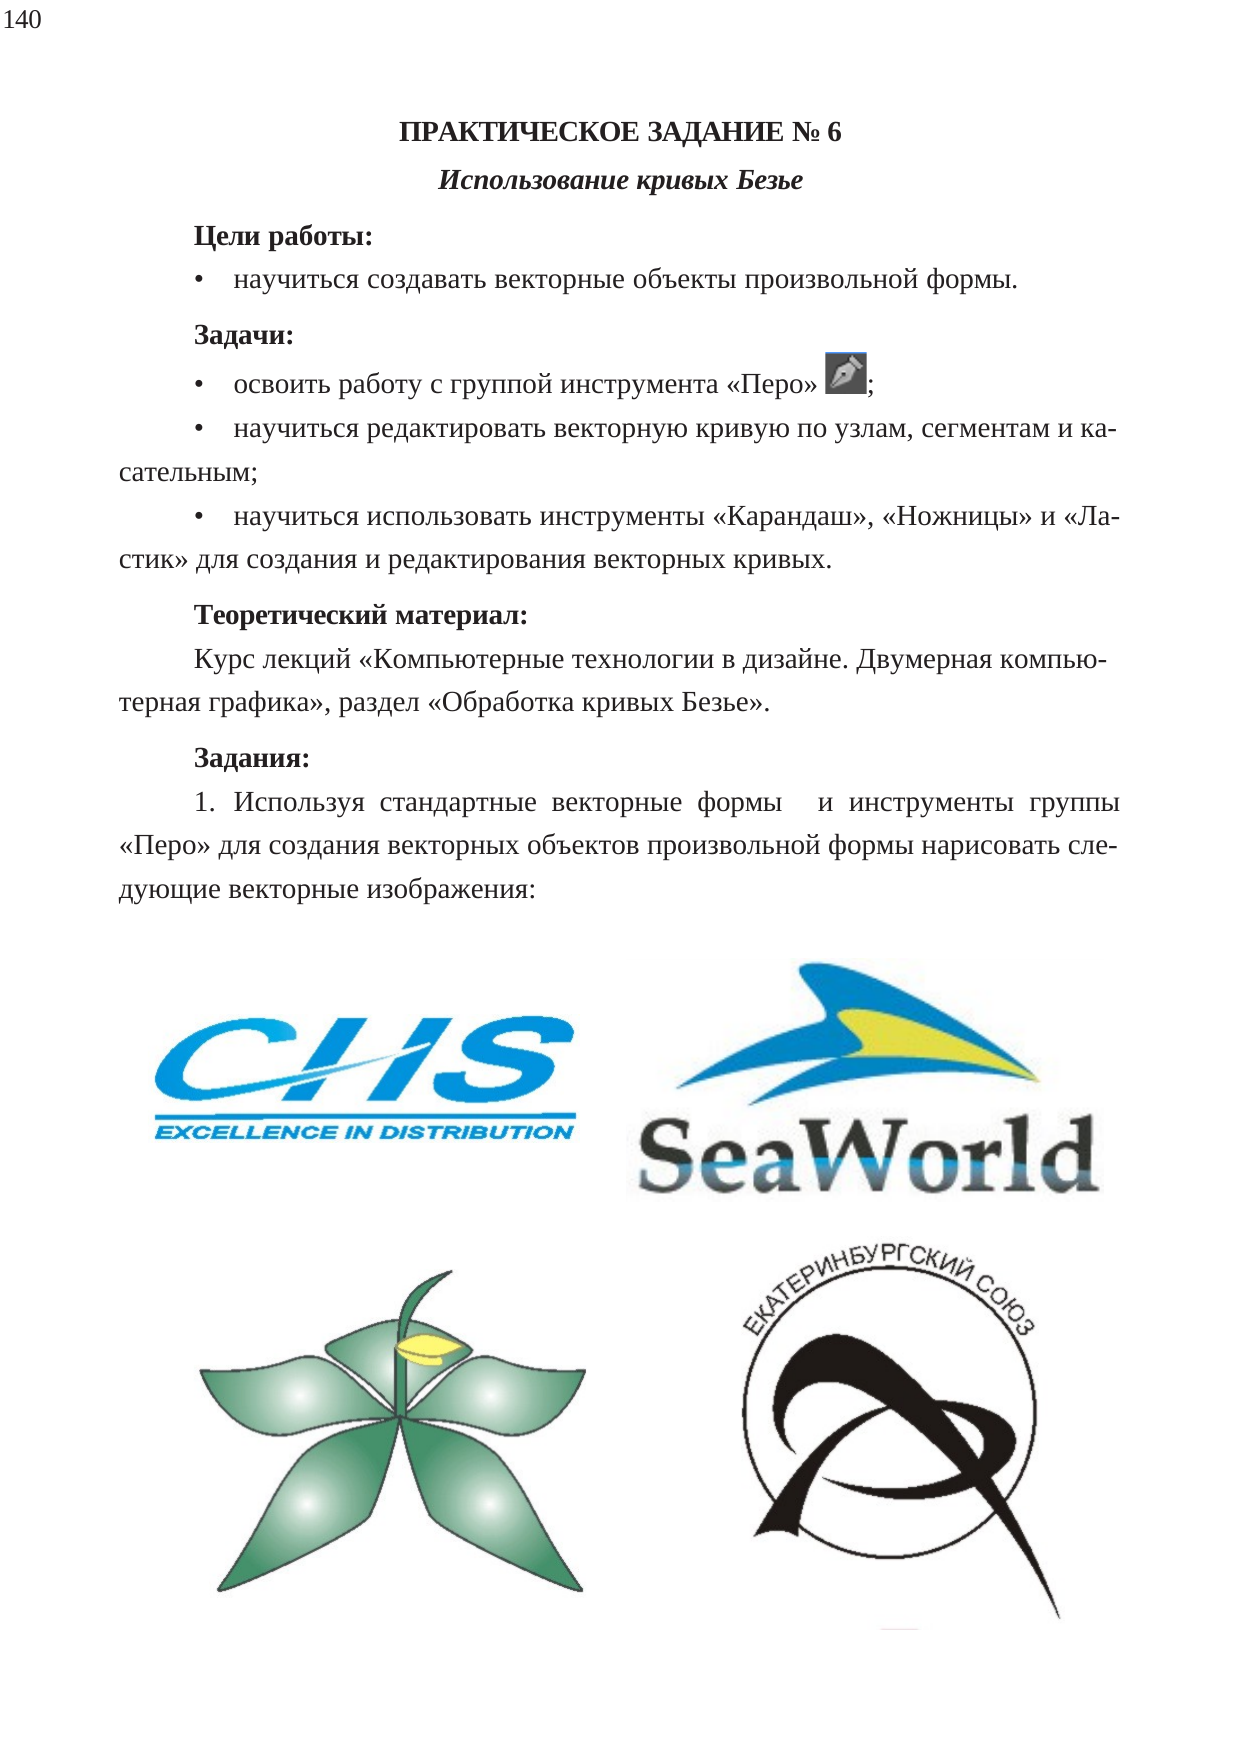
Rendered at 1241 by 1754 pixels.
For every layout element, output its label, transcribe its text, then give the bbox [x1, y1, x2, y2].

picture [741, 1236, 1065, 1630]
subtitle Использование кривых Безье [157, 162, 1085, 196]
subtitle Задания: [194, 740, 1137, 773]
subtitle Теоретический материал: [194, 597, 1137, 631]
list Используя стандартные векторные формы и инструменты группы [194, 784, 1137, 817]
subtitle Задачи: [194, 317, 1137, 351]
picture [193, 1269, 587, 1598]
text «Перо» для создания векторных объектов произвольной формы нарисовать сле- дующие векторные изображения: [119, 827, 1137, 904]
picture [626, 958, 1104, 1202]
picture [147, 1014, 580, 1143]
list освоить работу с группой инструмента «Перо» ; [194, 353, 1137, 400]
list научиться редактировать векторную кривую по узлам, сегментам и ка- сательным; [119, 410, 1123, 487]
list научиться создавать векторные объекты произвольной формы. [194, 261, 1137, 295]
text Курс лекций «Компьютерные технологии в дизайне. Двумерная компью- терная графика», раздел «Обработка кривых Безье». [119, 641, 1137, 718]
subtitle Цели работы: [194, 218, 1137, 251]
subtitle ПРАКТИЧЕСКОЕ ЗАДАНИЕ № 6 [157, 114, 1085, 148]
picture [825, 352, 867, 394]
list научиться использовать инструменты «Карандаш», «Ножницы» и «Ла- стик» для создания и редактирования векторных кривых. [119, 498, 1123, 575]
